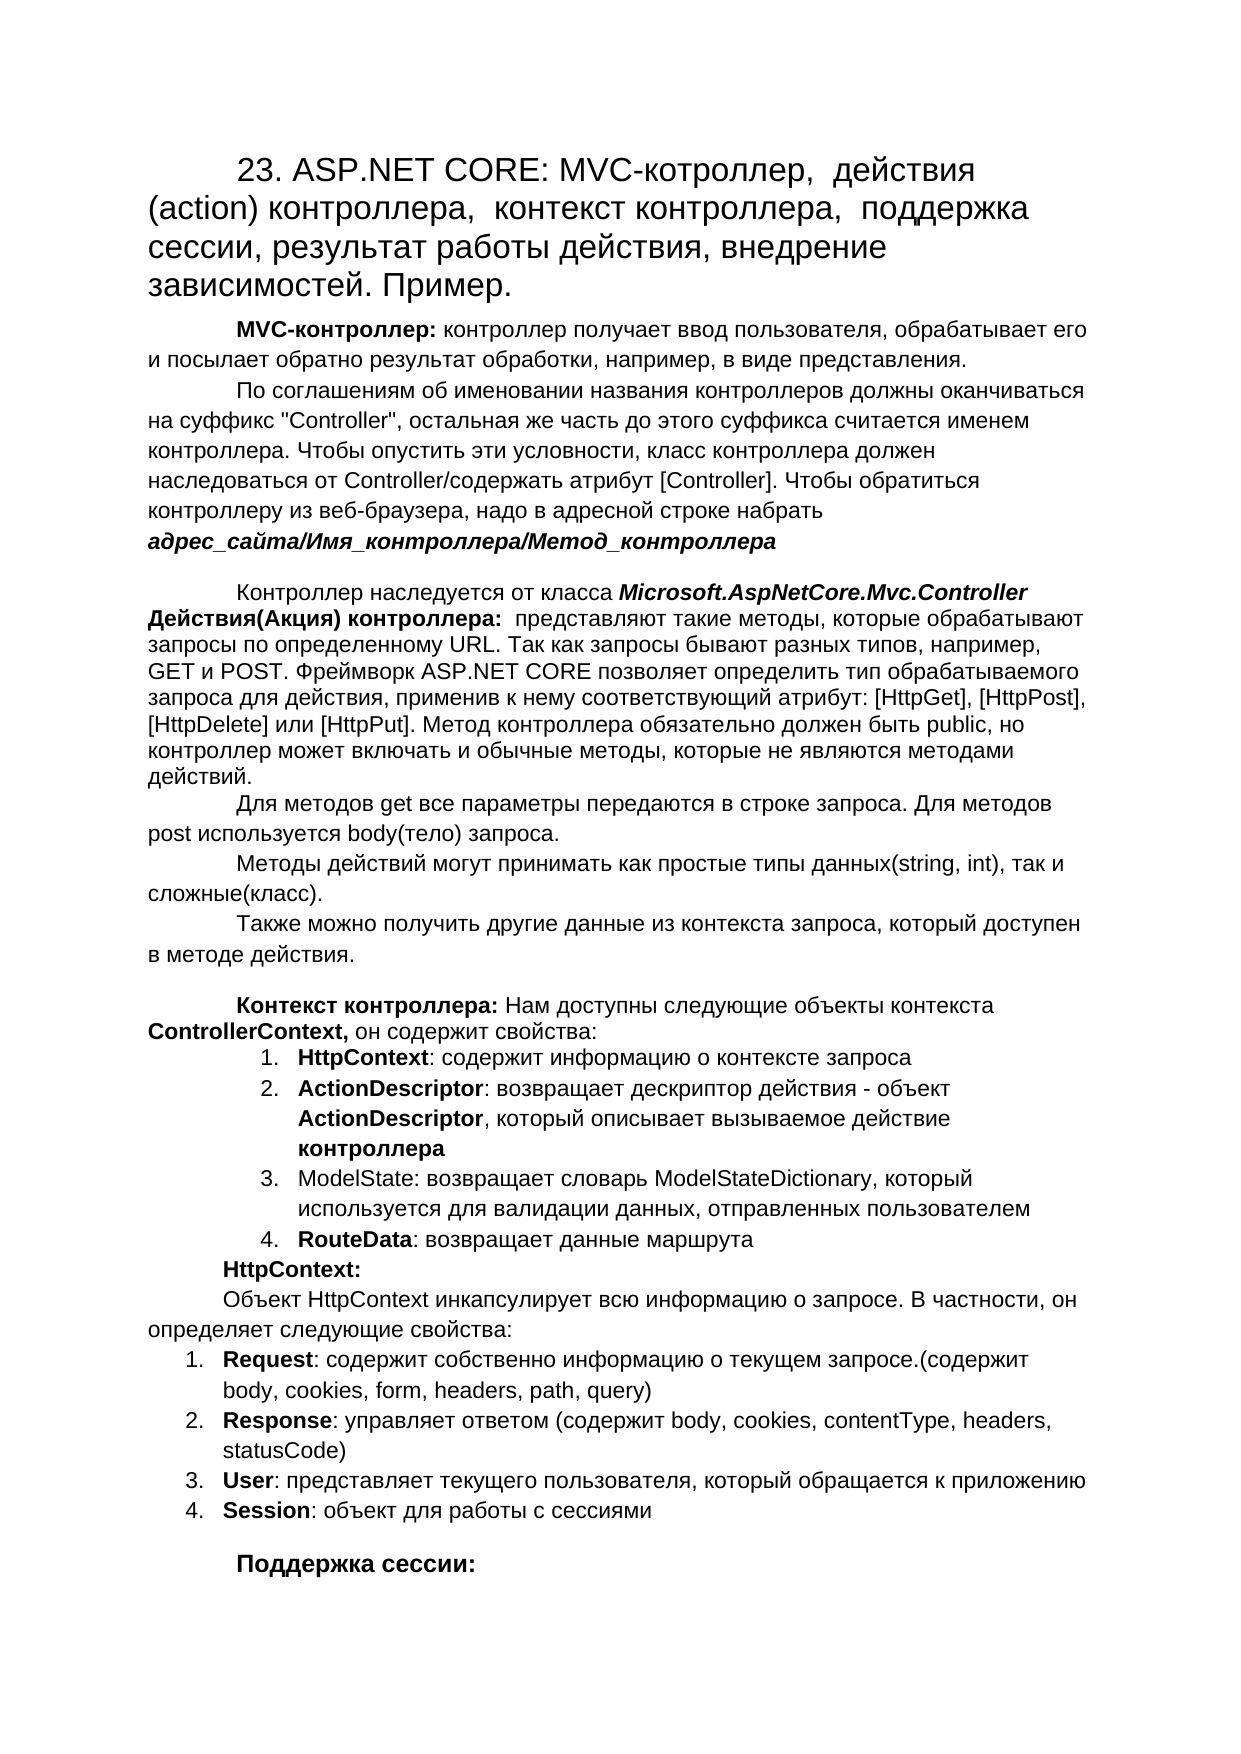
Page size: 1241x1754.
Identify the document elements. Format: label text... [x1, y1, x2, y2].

text Для методов get все параметры передаются в строке запроса. Для методов post используется body(тело) запроса. [148, 789, 1090, 846]
text Поддержка сессии: [148, 1548, 1090, 1577]
list Response: управляет ответом (содержит body, cookies, contentType, headers, statusCode) [185, 1407, 1090, 1463]
text По соглашениям об именовании названия контроллеров должны оканчиваться на суффикс "Controller", остальная же часть до этого суффикса считается именем контроллера. Чтобы опустить эти условности, класс контроллера должен наследоваться от Controller/содержать атрибут [Controller]. Чтобы обратиться контроллеру из веб-браузера, надо в адресной строке набрать адрес_сайта/Имя_контроллера/Метод_контроллера [148, 377, 1090, 554]
text HttpContext: [148, 1256, 1090, 1282]
text Контекст контроллера: Нам доступны следующие объекты контекста ControllerContext, он содержит свойства: [148, 992, 1090, 1044]
text Объект HttpContext инкапсулирует всю информацию о запросе. В частности, он определяет следующие свойства: [148, 1286, 1090, 1343]
list HttpContext: содержит информацию о контексте запроса [260, 1044, 1090, 1071]
subtitle 23. ASP.NET CORE: MVC-котроллер, действия (action) контроллера, контекст контроллера, поддержка сессии, результат работы действия, внедрение зависимостей. Пример. [148, 150, 1090, 304]
text Методы действий могут принимать как простые типы данных(string, int), так и сложные(класс). [148, 850, 1090, 907]
list RouteData: возвращает данные маршрута [260, 1226, 1090, 1252]
text Контроллер наследуется от класса Microsoft.AspNetCore.Mvc.Controller Действия(Акция) контроллера: представляют такие методы, которые обрабатывают запросы по определенному URL. Так как запросы бывают разных типов, например, GET и POST. Фреймворк ASP.NET CORE позволяет определить тип обрабатываемого запроса для действия, применив к нему соответствующий атрибут: [HttpGet], [HttpPost], [HttpDelete] или [HttpPut]. Метод контроллера обязательно должен быть public, но контроллер может включать и обычные методы, которые не являются методами действий. [148, 579, 1090, 789]
list ModelState: возвращает словарь ModelStateDictionary, который используется для валидации данных, отправленных пользователем [260, 1165, 1090, 1222]
list User: представляет текущего пользователя, который обращается к приложению [185, 1467, 1090, 1494]
text MVC-контроллер: контроллер получает ввод пользователя, обрабатывает его и посылает обратно результат обработки, например, в виде представления. [148, 316, 1090, 373]
list ActionDescriptor: возвращает дескриптор действия - объект ActionDescriptor, который описывает вызываемое действие контроллера [260, 1074, 1090, 1161]
list Session: объект для работы с сессиями [185, 1497, 1090, 1524]
list Request: содержит собственно информацию о текущем запросе.(содержит body, cookies, form, headers, path, query) [185, 1346, 1090, 1403]
text Также можно получить другие данные из контекста запроса, который доступен в методе действия. [148, 910, 1090, 967]
